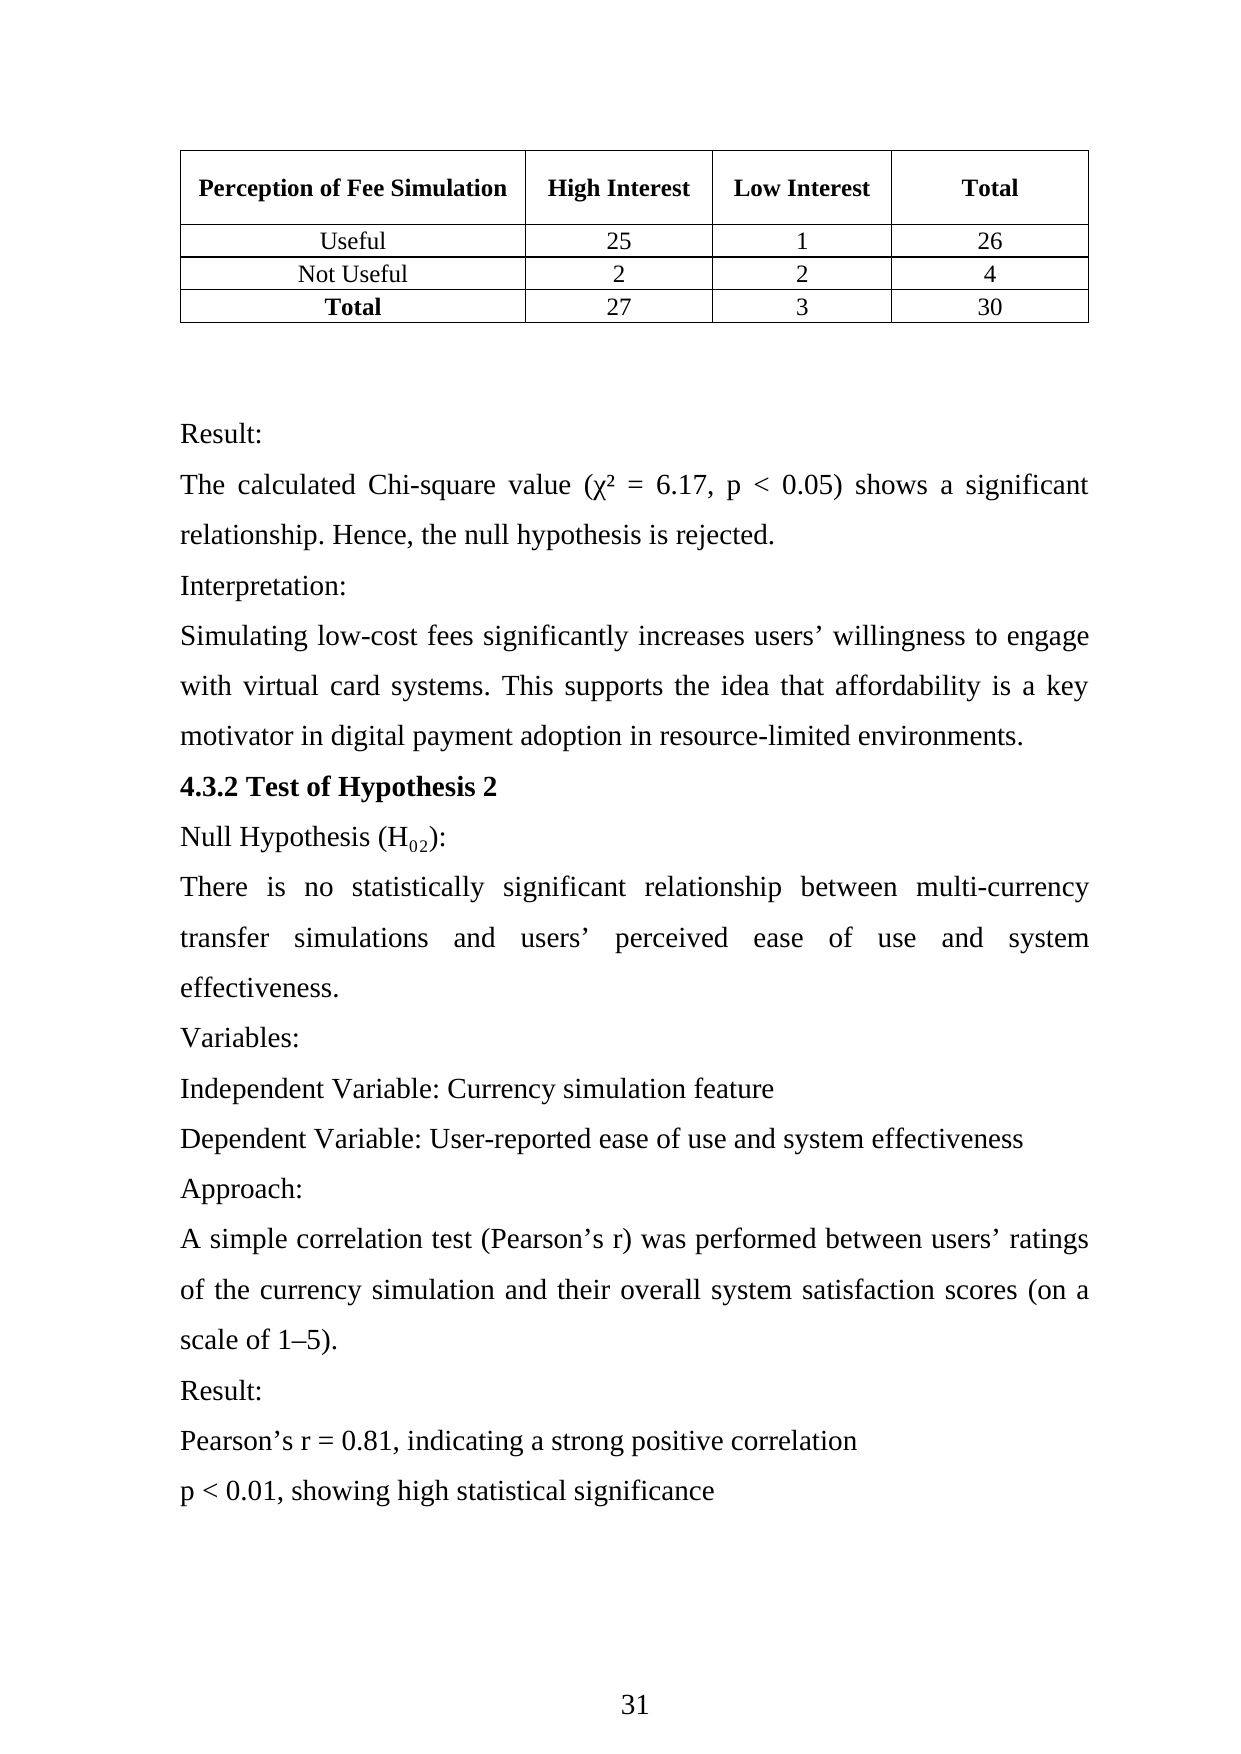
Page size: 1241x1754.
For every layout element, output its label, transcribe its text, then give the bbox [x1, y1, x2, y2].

table_header Low Interest [713, 151, 891, 223]
text p < 0.01, showing high statistical significance [180, 1473, 1090, 1507]
text Interpretation: [180, 568, 1090, 601]
table_cell 27 [526, 290, 712, 322]
table_cell 2 [713, 258, 891, 289]
text Independent Variable: Currency simulation feature [180, 1071, 1090, 1104]
table_cell 2 [526, 258, 712, 289]
text Dependent Variable: User-reported ease of use and system effectiveness [180, 1121, 1090, 1154]
text Approach: [180, 1171, 1090, 1205]
text There is no statistically significant relationship between multi-currency transfer simulations and users’ perceived ease of use and system effectiveness. [180, 869, 1090, 1004]
text A simple correlation test (Pearson’s r) was performed between users’ ratings of the currency simulation and their overall system satisfaction scores (on a scale of 1–5). [180, 1222, 1090, 1356]
table_cell 4 [892, 258, 1088, 289]
table_cell Useful [181, 225, 525, 256]
table_header Total [892, 151, 1088, 223]
table_cell 3 [713, 290, 891, 322]
table_cell Not Useful [181, 258, 525, 289]
text Result: [180, 417, 1090, 450]
text Simulating low-cost fees significantly increases users’ willingness to engage with virtual card systems. This supports the idea that affordability is a key motivator in digital payment adoption in resource-limited environments. [180, 618, 1090, 752]
table_cell 1 [713, 225, 891, 256]
text Pearson’s r = 0.81, indicating a strong positive correlation [180, 1423, 1090, 1456]
table_header Perception of Fee Simulation [181, 151, 525, 223]
text Null Hypothesis (H₀₂): [180, 819, 1090, 853]
table_header High Interest [526, 151, 712, 223]
text The calculated Chi-square value (χ² = 6.17, p < 0.05) shows a significant relationship. Hence, the null hypothesis is rejected. [180, 467, 1090, 551]
table_cell Total [181, 290, 525, 322]
text Result: [180, 1373, 1090, 1406]
table_cell 30 [892, 290, 1088, 322]
table_cell 25 [526, 225, 712, 256]
text Variables: [180, 1020, 1090, 1054]
subtitle 4.3.2 Test of Hypothesis 2 [180, 769, 1090, 802]
table_cell 26 [892, 225, 1088, 256]
